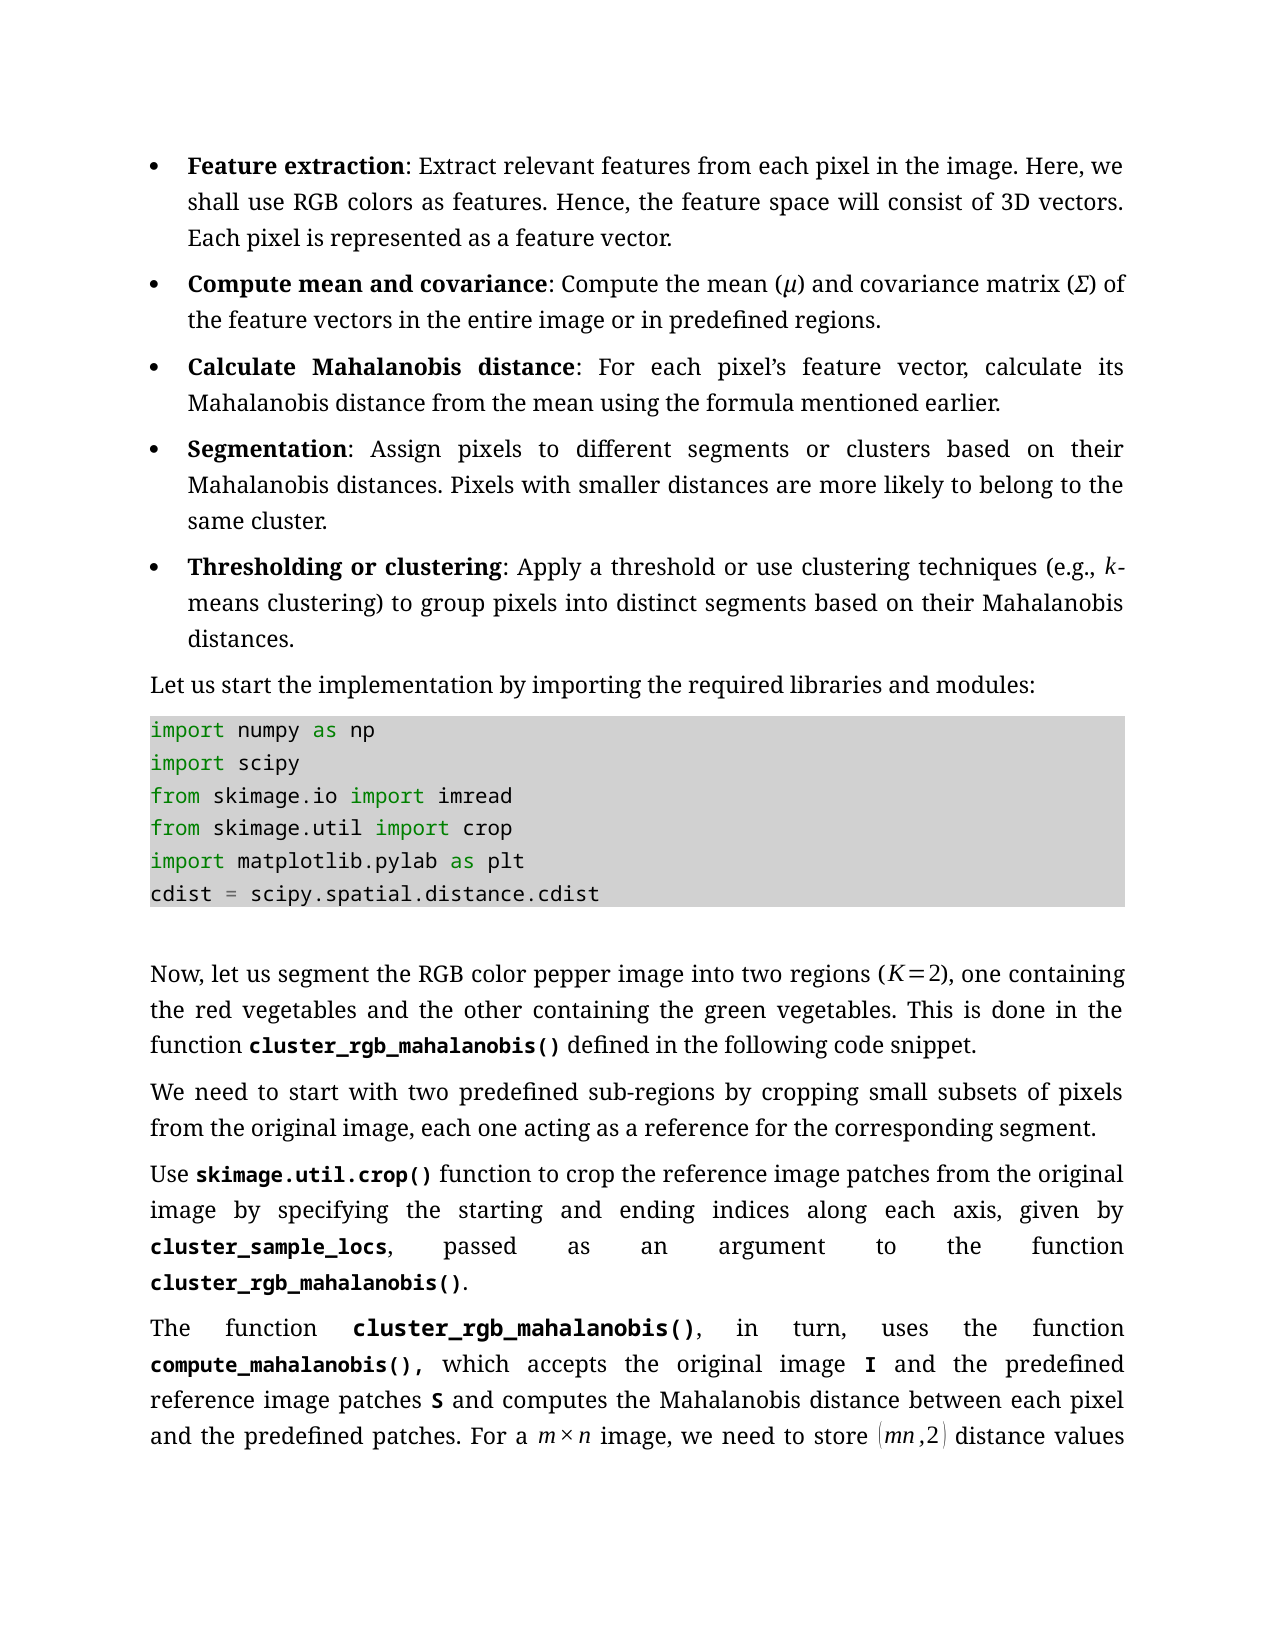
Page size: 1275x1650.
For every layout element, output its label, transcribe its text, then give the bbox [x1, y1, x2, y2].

text Let us start the implementation by importing the required libraries and modules: [150, 669, 1125, 701]
list Compute mean and covariance: Compute the mean (μ) and covariance matrix (Σ) of the feature vectors in the entire image or in predefined regions. [150, 268, 1125, 335]
text import numpy as np import scipy from skimage.io import imread from skimage.util import crop import matplotlib.pylab as plt cdist = scipy.spatial.distance.cdist [150, 716, 1125, 907]
text Use skimage.util.crop() function to crop the reference image patches from the original image by specifying the starting and ending indices along each axis, given by cluster_sample_locs, passed as an argument to the function cluster_rgb_mahalanobis(). [150, 1158, 1125, 1297]
list Feature extraction: Extract relevant features from each pixel in the image. Here, we shall use RGB colors as features. Hence, the feature space will consist of 3D vectors. Each pixel is represented as a feature vector. [150, 150, 1125, 253]
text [150, 1312, 1125, 1451]
list Calculate Mahalanobis distance: For each pixel’s feature vector, calculate its Mahalanobis distance from the mean using the formula mentioned earlier. [150, 351, 1125, 418]
list Thresholding or clustering: Apply a threshold or use clustering techniques (e.g., -means clustering) to group pixels into distinct segments based on their Mahalanobis distances. [150, 551, 1125, 654]
text We need to start with two predefined sub-regions by cropping small subsets of pixels from the original image, each one acting as a reference for the corresponding segment. [150, 1076, 1125, 1143]
list Segmentation: Assign pixels to different segments or clusters based on their Mahalanobis distances. Pixels with smaller distances are more likely to belong to the same cluster. [150, 433, 1125, 536]
text Now, let us segment the RGB color pepper image into two regions (), one containing the red vegetables and the other containing the green vegetables. This is done in the function cluster_rgb_mahalanobis() defined in the following code snippet. [150, 958, 1125, 1061]
